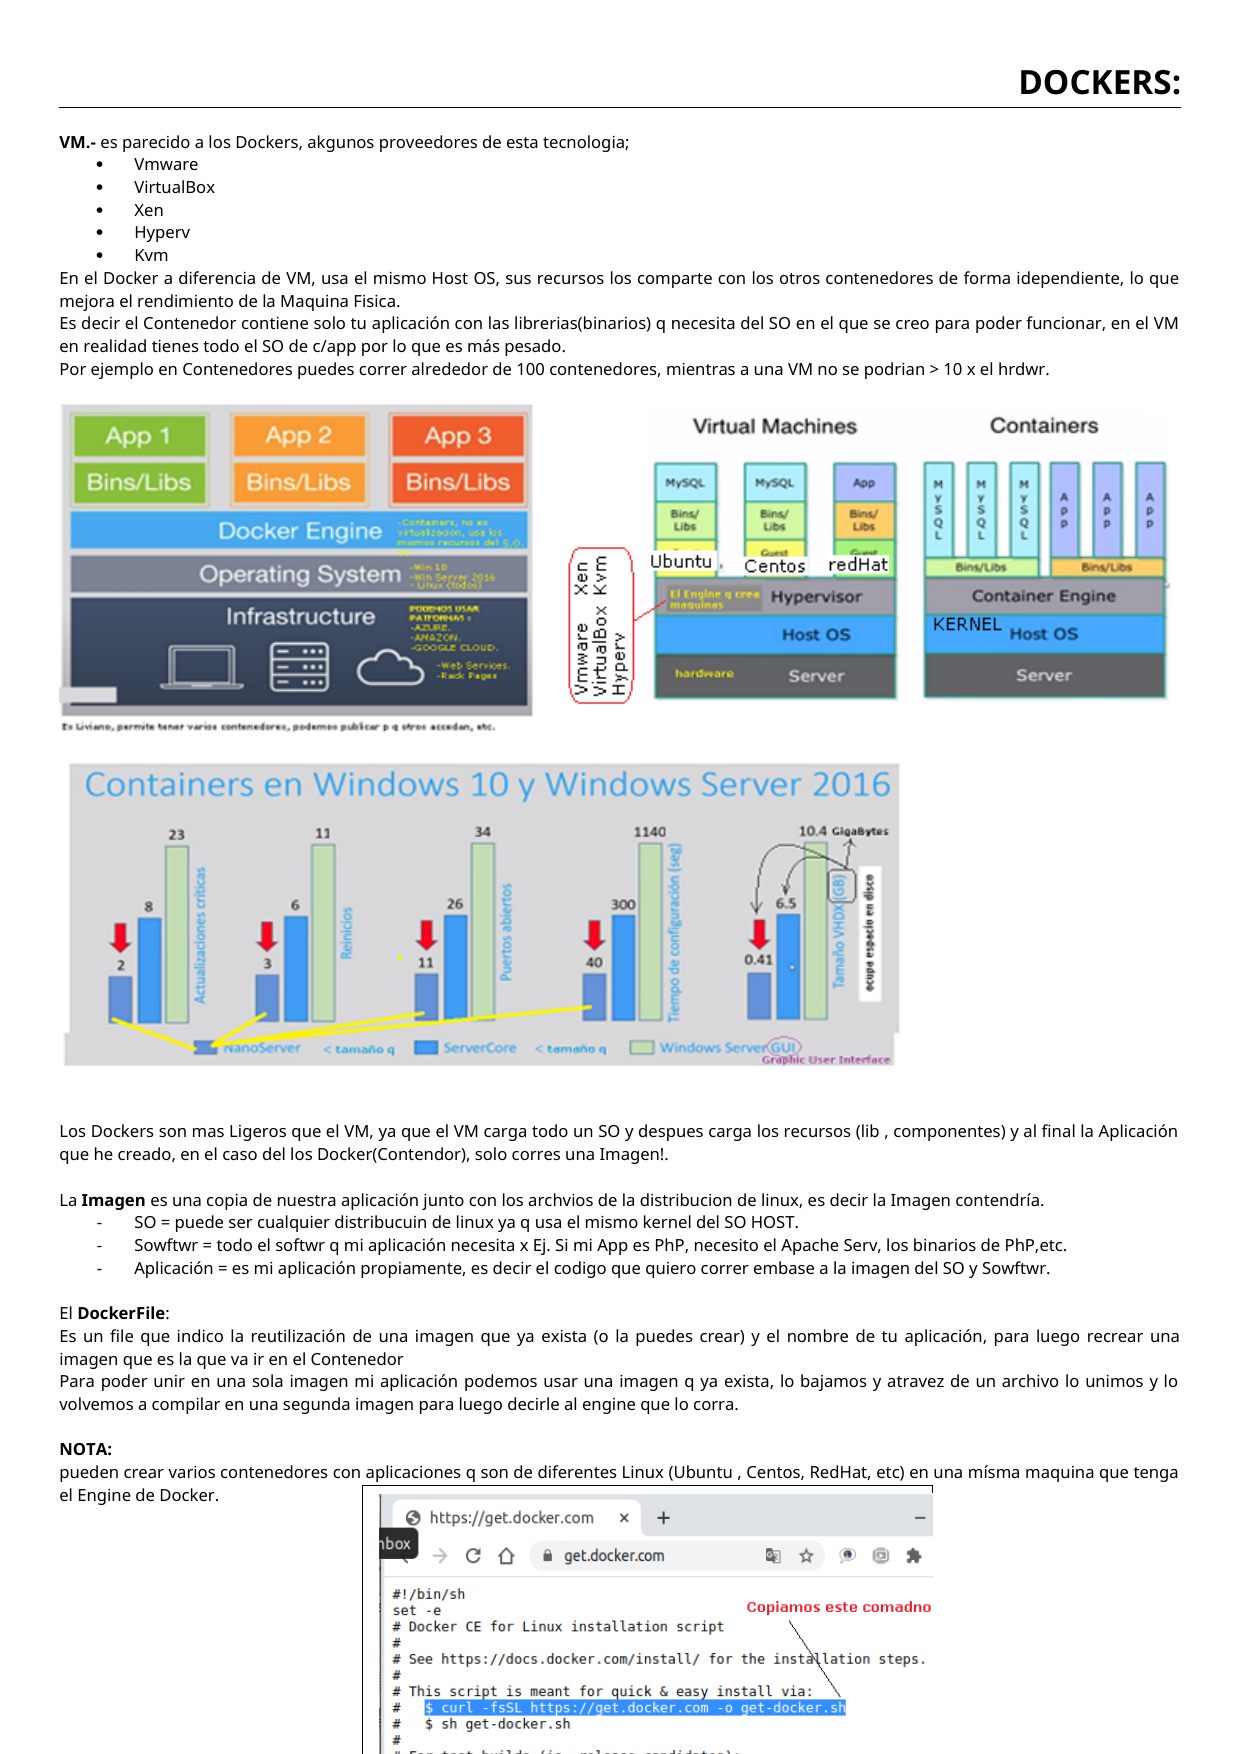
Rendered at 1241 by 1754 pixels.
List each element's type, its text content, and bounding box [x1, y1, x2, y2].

text Los Dockers son mas Ligeros que el VM, ya que el VM carga todo un SO y despues carga los recursos (lib , componentes) y al final la Aplicación que he creado, en el caso del los Docker(Contendor), solo corres una Imagen!. [59, 1120, 1181, 1166]
picture [377, 1493, 933, 1754]
list SO = puede ser cualquier distribucuin de linux ya q usa el mismo kernel del SO HOST. [97, 1211, 1181, 1234]
text La Imagen es una copia de nuestra aplicación junto con los archvios de la distribucion de linux, es decir la Imagen contendría. [59, 1188, 1181, 1211]
list VirtualBox [97, 176, 1181, 198]
text VM.- es parecido a los Dockers, akgunos proveedores de esta tecnologia; [59, 130, 1181, 153]
list Xen [97, 198, 1181, 221]
list Hyperv [97, 221, 1181, 244]
text NOTA: [59, 1438, 1181, 1461]
list Vmware [97, 153, 1181, 176]
list Kvm [97, 244, 1181, 267]
picture [59, 402, 1174, 1075]
text El DockerFile: [59, 1302, 1181, 1324]
text pueden crear varios contenedores con aplicaciones q son de diferentes Linux (Ubuntu , Centos, RedHat, etc) en una mísma maquina que tenga el Engine de Docker. [59, 1461, 1181, 1506]
list Aplicación = es mi aplicación propiamente, es decir el codigo que quiero correr embase a la imagen del SO y Sowftwr. [97, 1256, 1181, 1279]
text Por ejemplo en Contenedores puedes correr alrededor de 100 contenedores, mientras a una VM no se podrian > 10 x el hrdwr. [59, 357, 1181, 380]
list Sowftwr = todo el softwr q mi aplicación necesita x Ej. Si mi App es PhP, necesito el Apache Serv, los binarios de PhP,etc. [97, 1234, 1181, 1256]
text Es decir el Contenedor contiene solo tu aplicación con las librerias(binarios) q necesita del SO en el que se creo para poder funcionar, en el VM en realidad tienes todo el SO de c/app por lo que es más pesado. [59, 312, 1181, 357]
text DOCKERS: [59, 59, 1181, 107]
text Para poder unir en una sola imagen mi aplicación podemos usar una imagen q ya exista, lo bajamos y atravez de un archivo lo unimos y lo volvemos a compilar en una segunda imagen para luego decirle al engine que lo corra. [59, 1370, 1181, 1415]
text En el Docker a diferencia de VM, usa el mismo Host OS, sus recursos los comparte con los otros contenedores de forma idependiente, lo que mejora el rendimiento de la Maquina Fisica. [59, 267, 1181, 312]
text Es un file que indico la reutilización de una imagen que ya exista (o la puedes crear) y el nombre de tu aplicación, para luego recrear una imagen que es la que va ir en el Contenedor [59, 1324, 1181, 1370]
